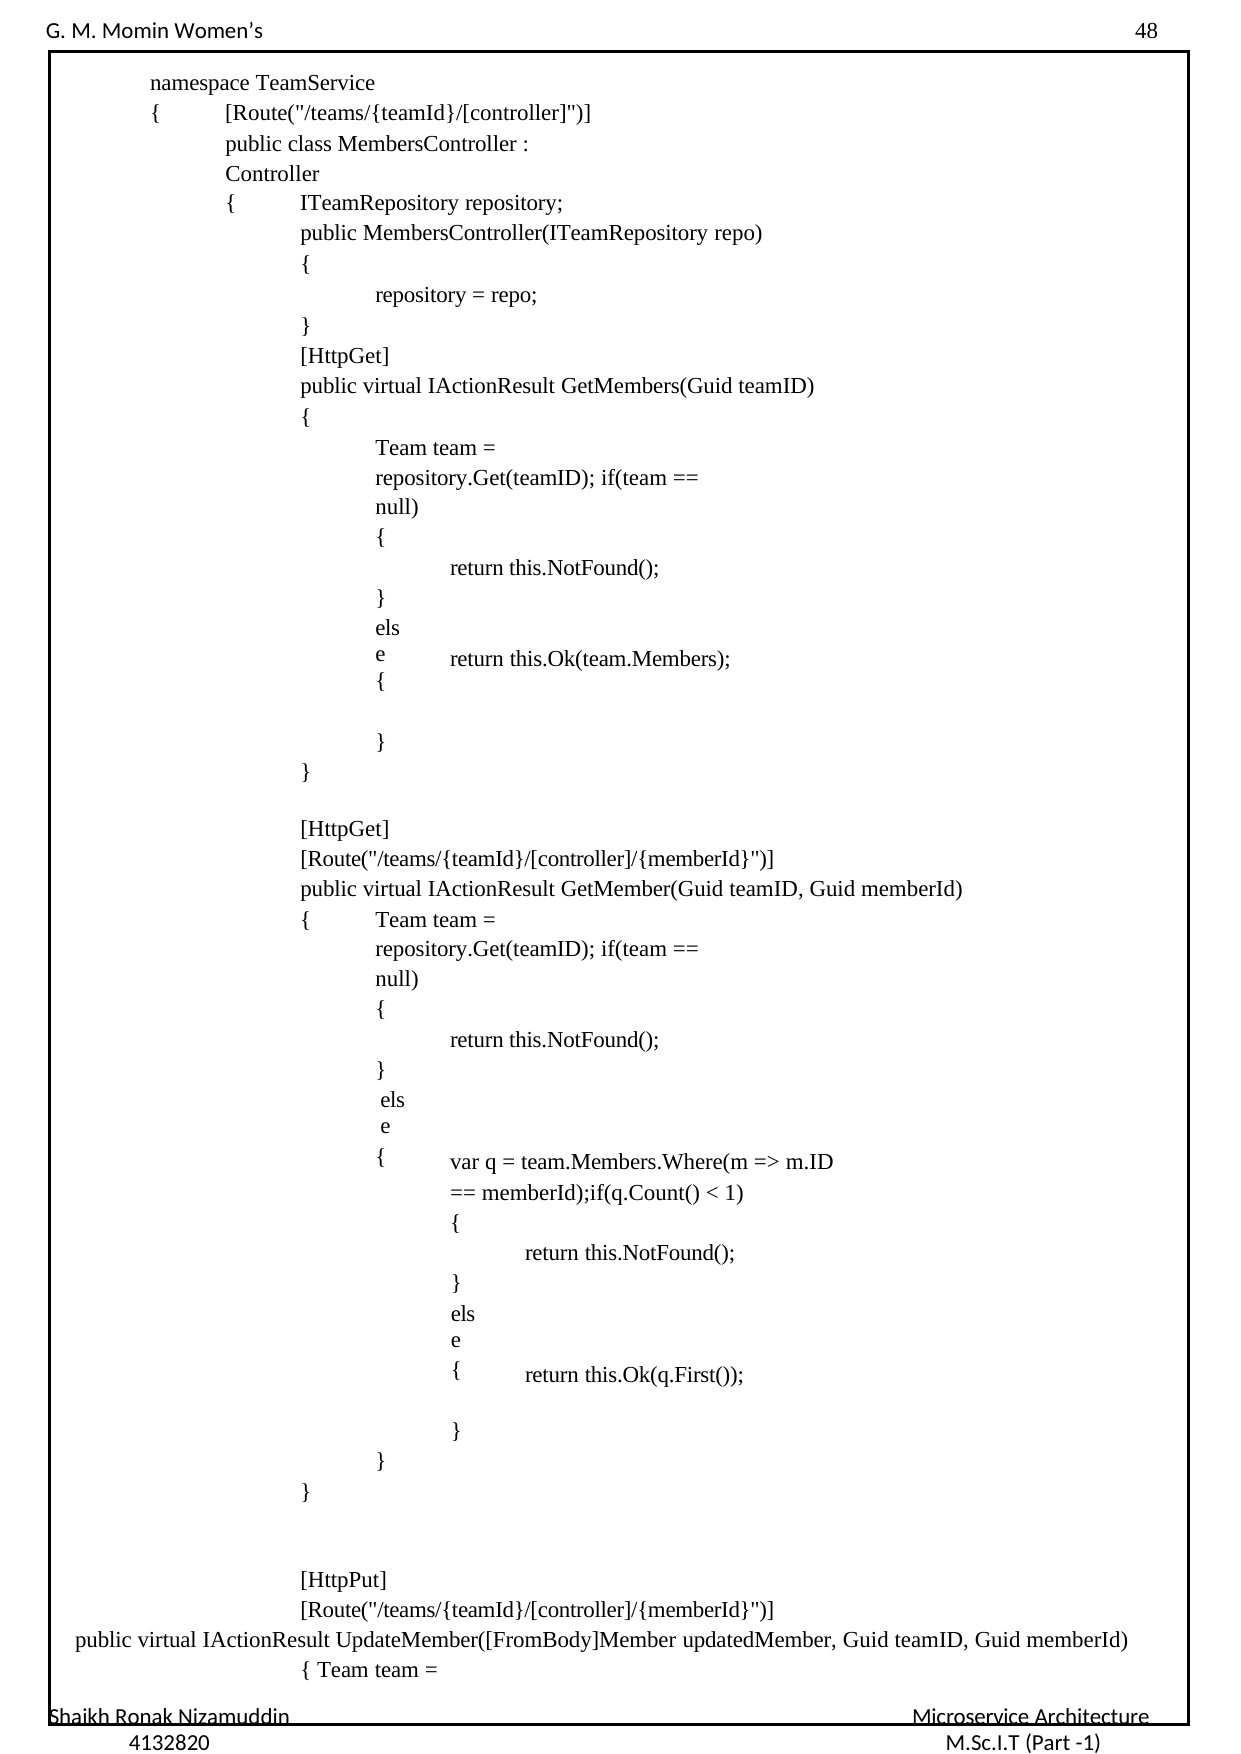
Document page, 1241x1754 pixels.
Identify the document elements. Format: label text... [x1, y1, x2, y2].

text } [375, 1056, 414, 1082]
text return this.NotFound(); [450, 554, 1136, 581]
text public virtual IActionResult UpdateMember([FromBody]Member updatedMember, Guid teamID, Guid memberId) [75, 1626, 1136, 1652]
text { [375, 667, 409, 693]
text { [375, 523, 1136, 549]
text } [375, 583, 409, 610]
text public virtual IActionResult GetMembers(Guid teamID) [300, 372, 1136, 398]
text } [375, 728, 409, 754]
text return this.Ok(team.Members); [450, 645, 1136, 672]
text { Team team = repository.Get(teamID); if(team == null) [300, 906, 719, 991]
text } [451, 1269, 485, 1296]
text { [300, 250, 1136, 277]
text return this.NotFound(); [450, 1026, 1136, 1053]
text [HttpGet] [300, 342, 1136, 368]
text Team team = repository.Get(teamID); if(team == null) [375, 434, 719, 520]
text { [375, 995, 1136, 1022]
text var q = team.Members.Where(m => m.ID == memberId);if(q.Count() < 1) [450, 1148, 863, 1205]
text return this.NotFound(); [525, 1239, 1136, 1266]
text return this.Ok(q.First()); [525, 1361, 1136, 1387]
text else [451, 1299, 485, 1352]
text { [450, 1209, 1136, 1235]
text } [300, 1478, 485, 1504]
text repository = repo; [375, 281, 1136, 307]
text { [375, 1143, 414, 1169]
text public virtual IActionResult GetMember(Guid teamID, Guid memberId) [300, 875, 1136, 902]
text else [380, 1086, 414, 1139]
text namespace TeamService [150, 69, 1136, 95]
text { [Route("/teams/{teamId}/[controller]")] public class MembersController : Controller [150, 99, 625, 186]
text { [300, 403, 1136, 429]
text [HttpPut] [Route("/teams/{teamId}/[controller]/{memberId}")] [300, 1566, 858, 1622]
text { ITeamRepository repository; [225, 190, 1136, 216]
text [HttpGet] [Route("/teams/{teamId}/[controller]/{memberId}")] [300, 815, 858, 871]
text } [375, 1447, 485, 1474]
text } [300, 758, 409, 785]
text } [300, 312, 1136, 338]
text else [375, 614, 409, 667]
text } [451, 1417, 485, 1443]
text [300, 1656, 661, 1682]
text { [451, 1356, 485, 1383]
text public MembersController(ITeamRepository repo) [300, 219, 1136, 246]
